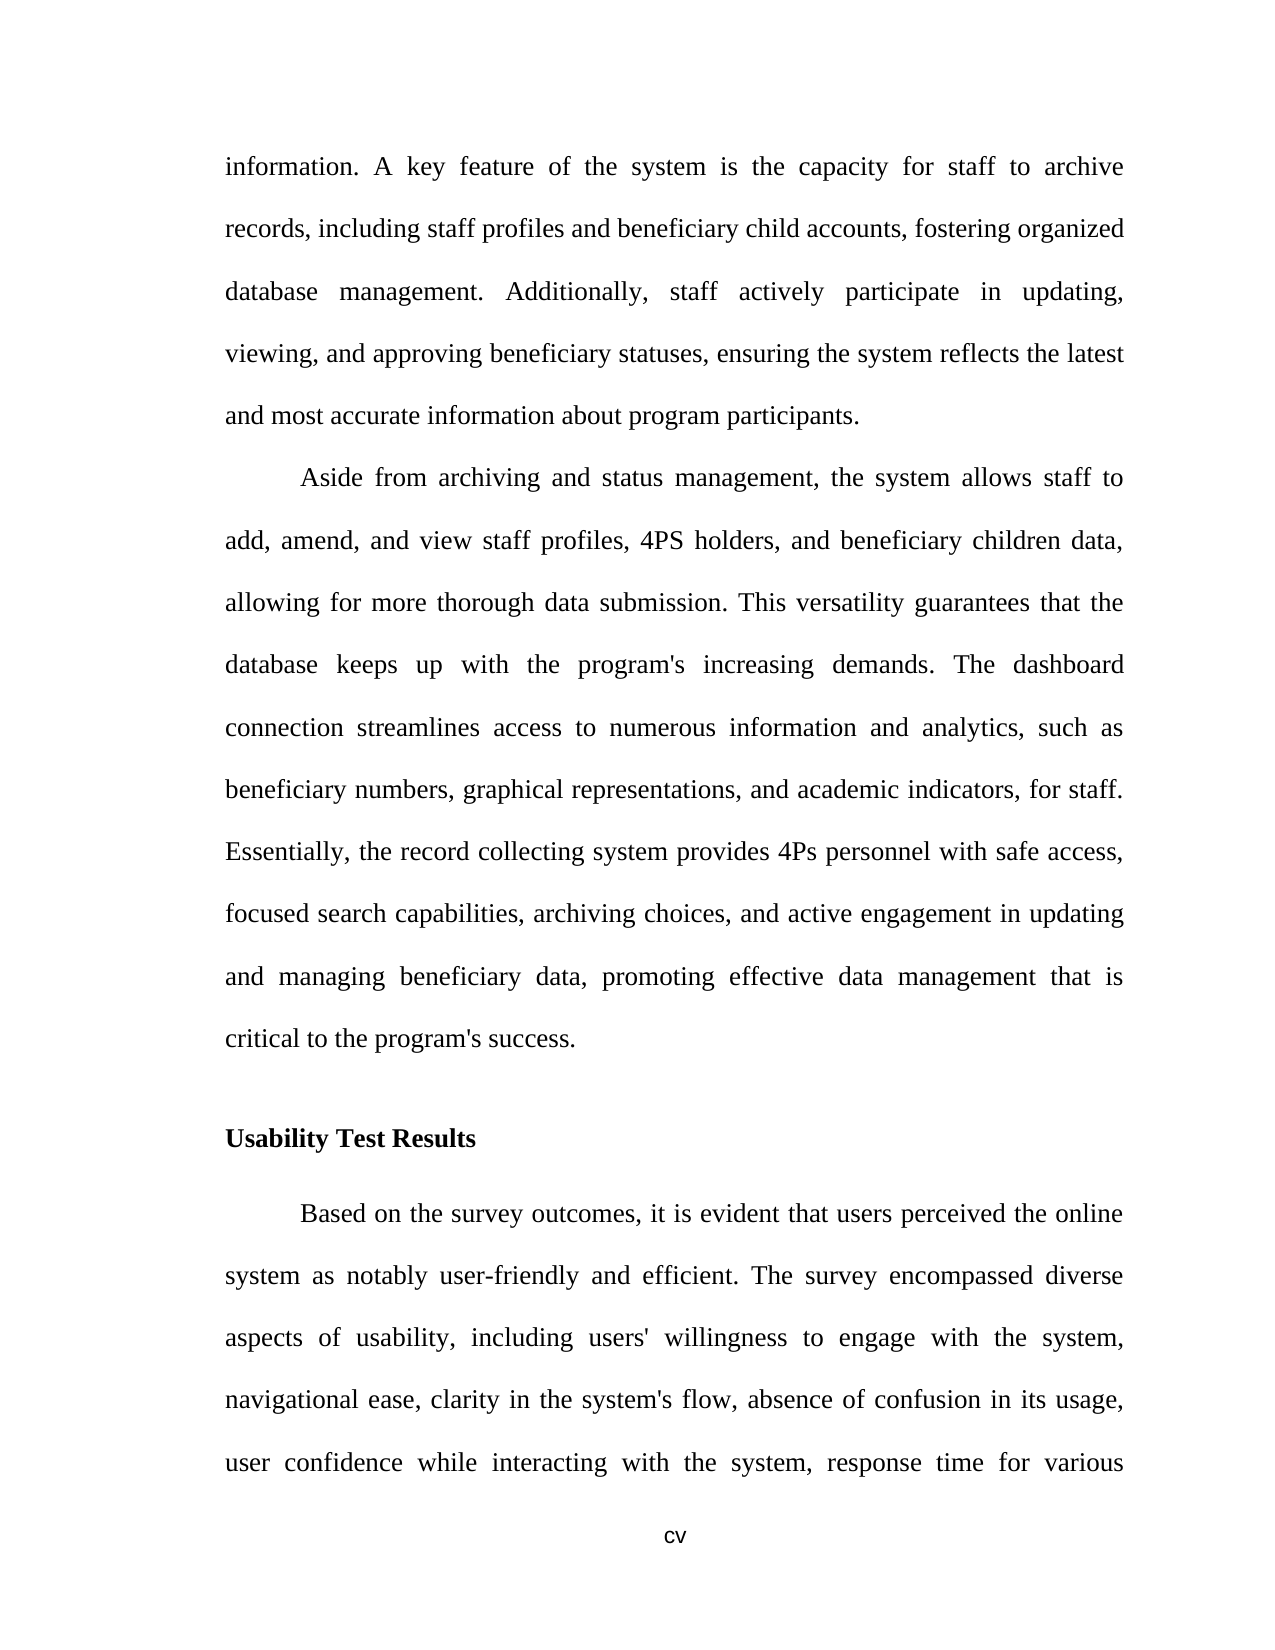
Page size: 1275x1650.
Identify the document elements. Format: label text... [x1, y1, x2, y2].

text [225, 150, 1125, 430]
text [225, 1197, 1125, 1477]
subtitle Usability Test Results [225, 1122, 1125, 1153]
text Aside from archiving and status management, the system allows staff to add, amend, and view staff profiles, 4PS holders, and beneficiary children data, allowing for more thorough data submission. This versatility guarantees that the database keeps up with the program's increasing demands. The dashboard connection streamlines access to numerous information and analytics, such as beneficiary numbers, graphical representations, and academic indicators, for staff. Essentially, the record collecting system provides 4Ps personnel with safe access, focused search capabilities, archiving choices, and active engagement in updating and managing beneficiary data, promoting effective data management that is critical to the program's success. [225, 461, 1125, 1053]
